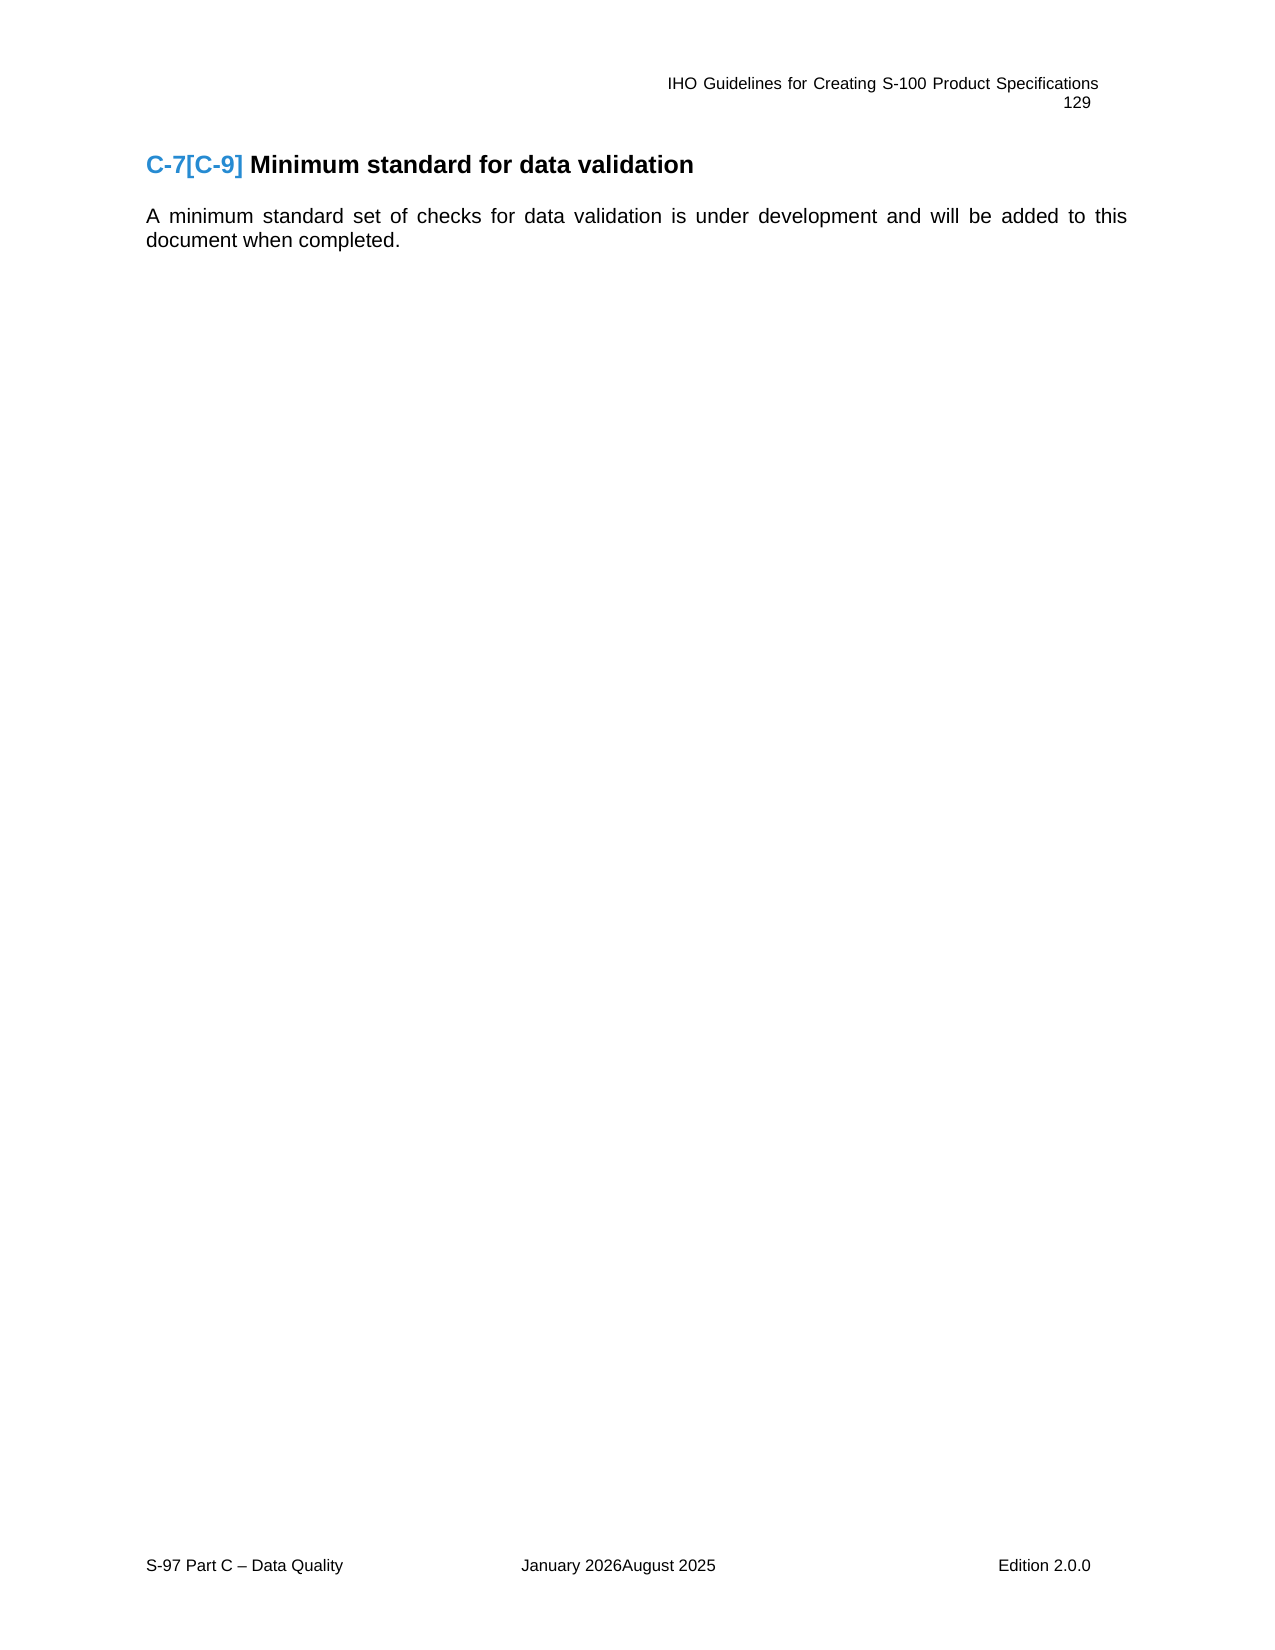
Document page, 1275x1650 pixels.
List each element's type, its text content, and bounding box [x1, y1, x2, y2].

text A minimum standard set of checks for data validation is under development and will be added to this document when completed. [146, 204, 1129, 252]
subtitle Minimum standard for data validation [146, 150, 1129, 179]
